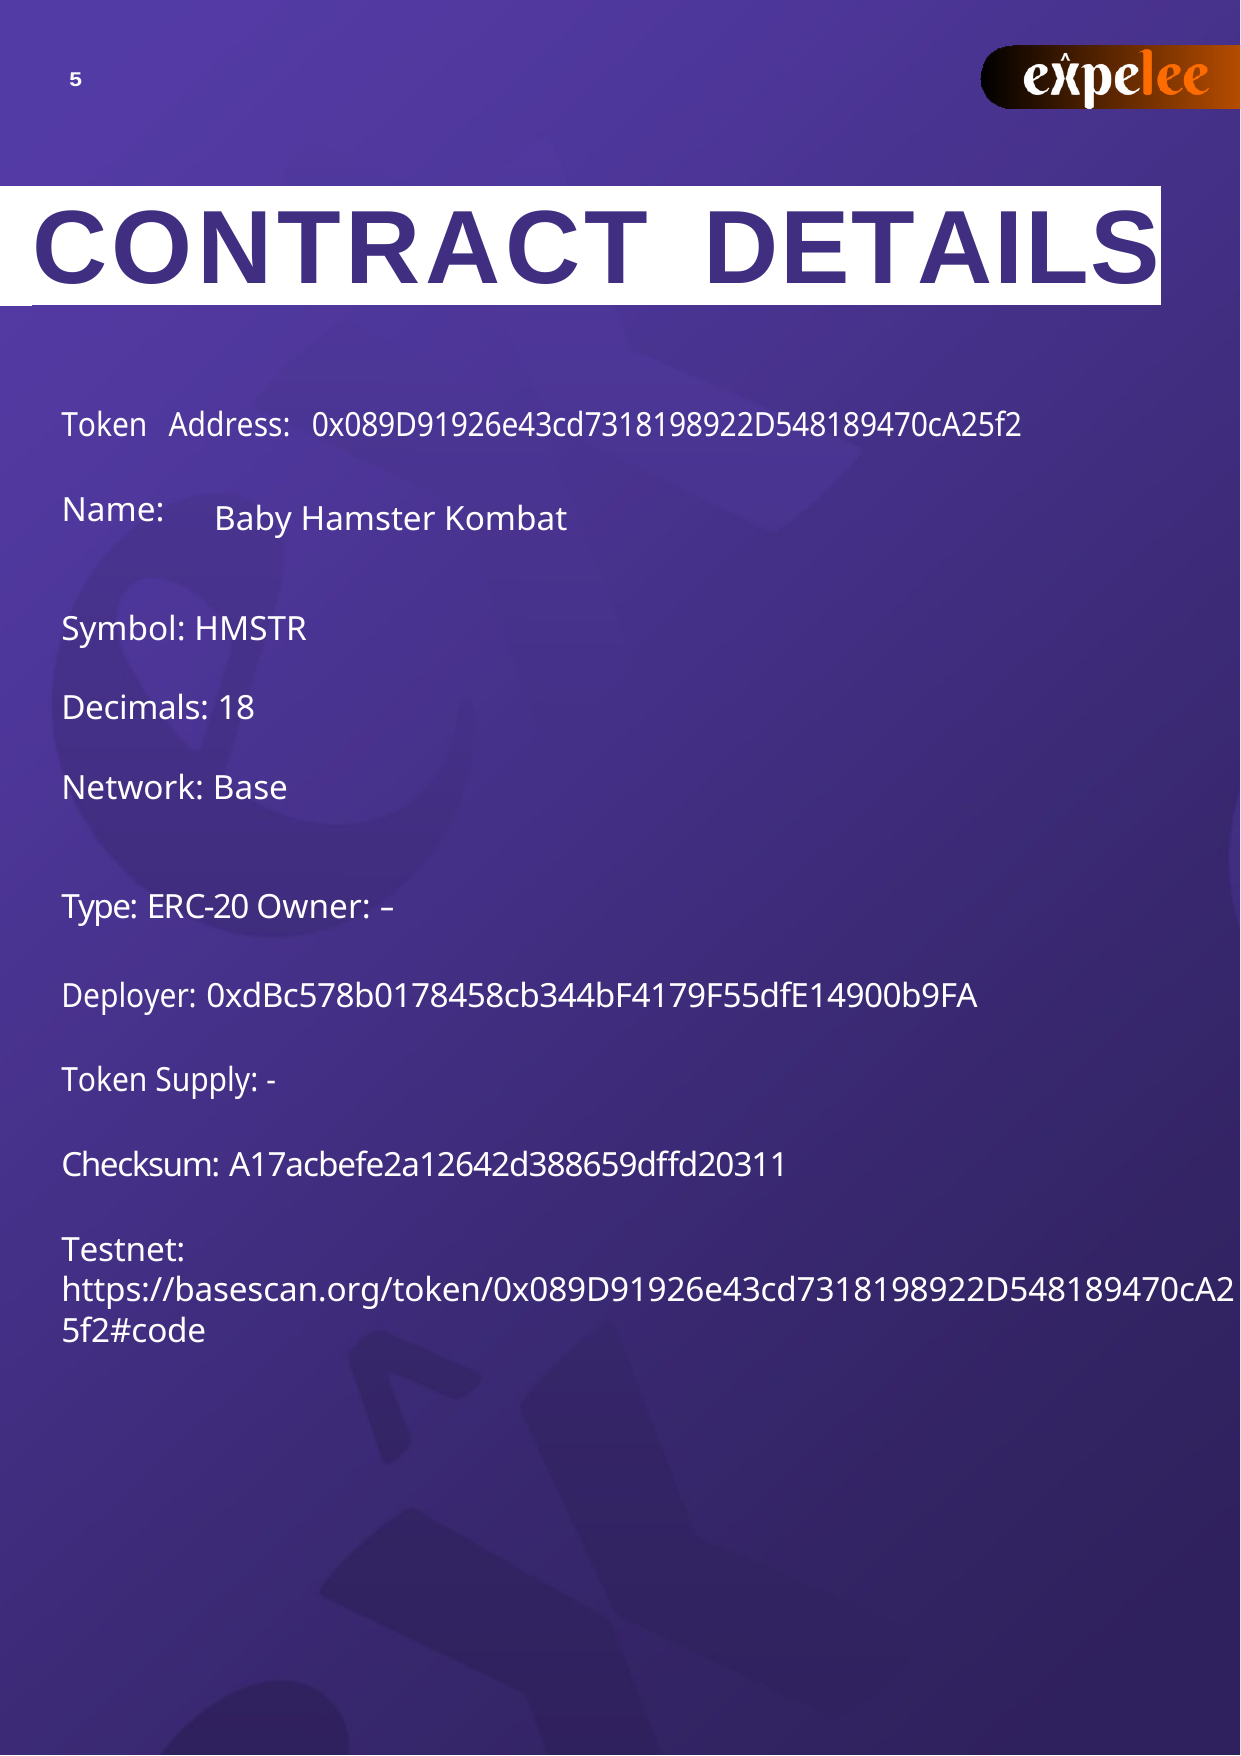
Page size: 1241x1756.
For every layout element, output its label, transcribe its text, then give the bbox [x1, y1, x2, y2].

picture [0, 0, 1241, 1755]
text Token Address: 0x089D91926e43cd7318198922D548189470cA25f2 [61, 401, 1240, 447]
text Deployer: 0xdBc578b0178458cb344bF4179F55dfE14900b9FA [61, 971, 1240, 1017]
text Type: ERC-20 Owner: - [61, 882, 398, 928]
text Testnet: https://basescan.org/token/0x089D91926e43cd7318198922D548189470cA25f2#code [61, 1228, 1240, 1352]
text 5 [68, 69, 1240, 92]
subtitle CONTRACT DETAILS [32, 186, 1240, 306]
text Name: [11, 486, 398, 531]
text Symbol: HMSTR Decimals: 18 Network: Base [61, 605, 398, 809]
text Token Supply: - [61, 1056, 1240, 1102]
text Checksum: A17acbefe2a12642d388659dffd20311 [61, 1141, 1240, 1186]
